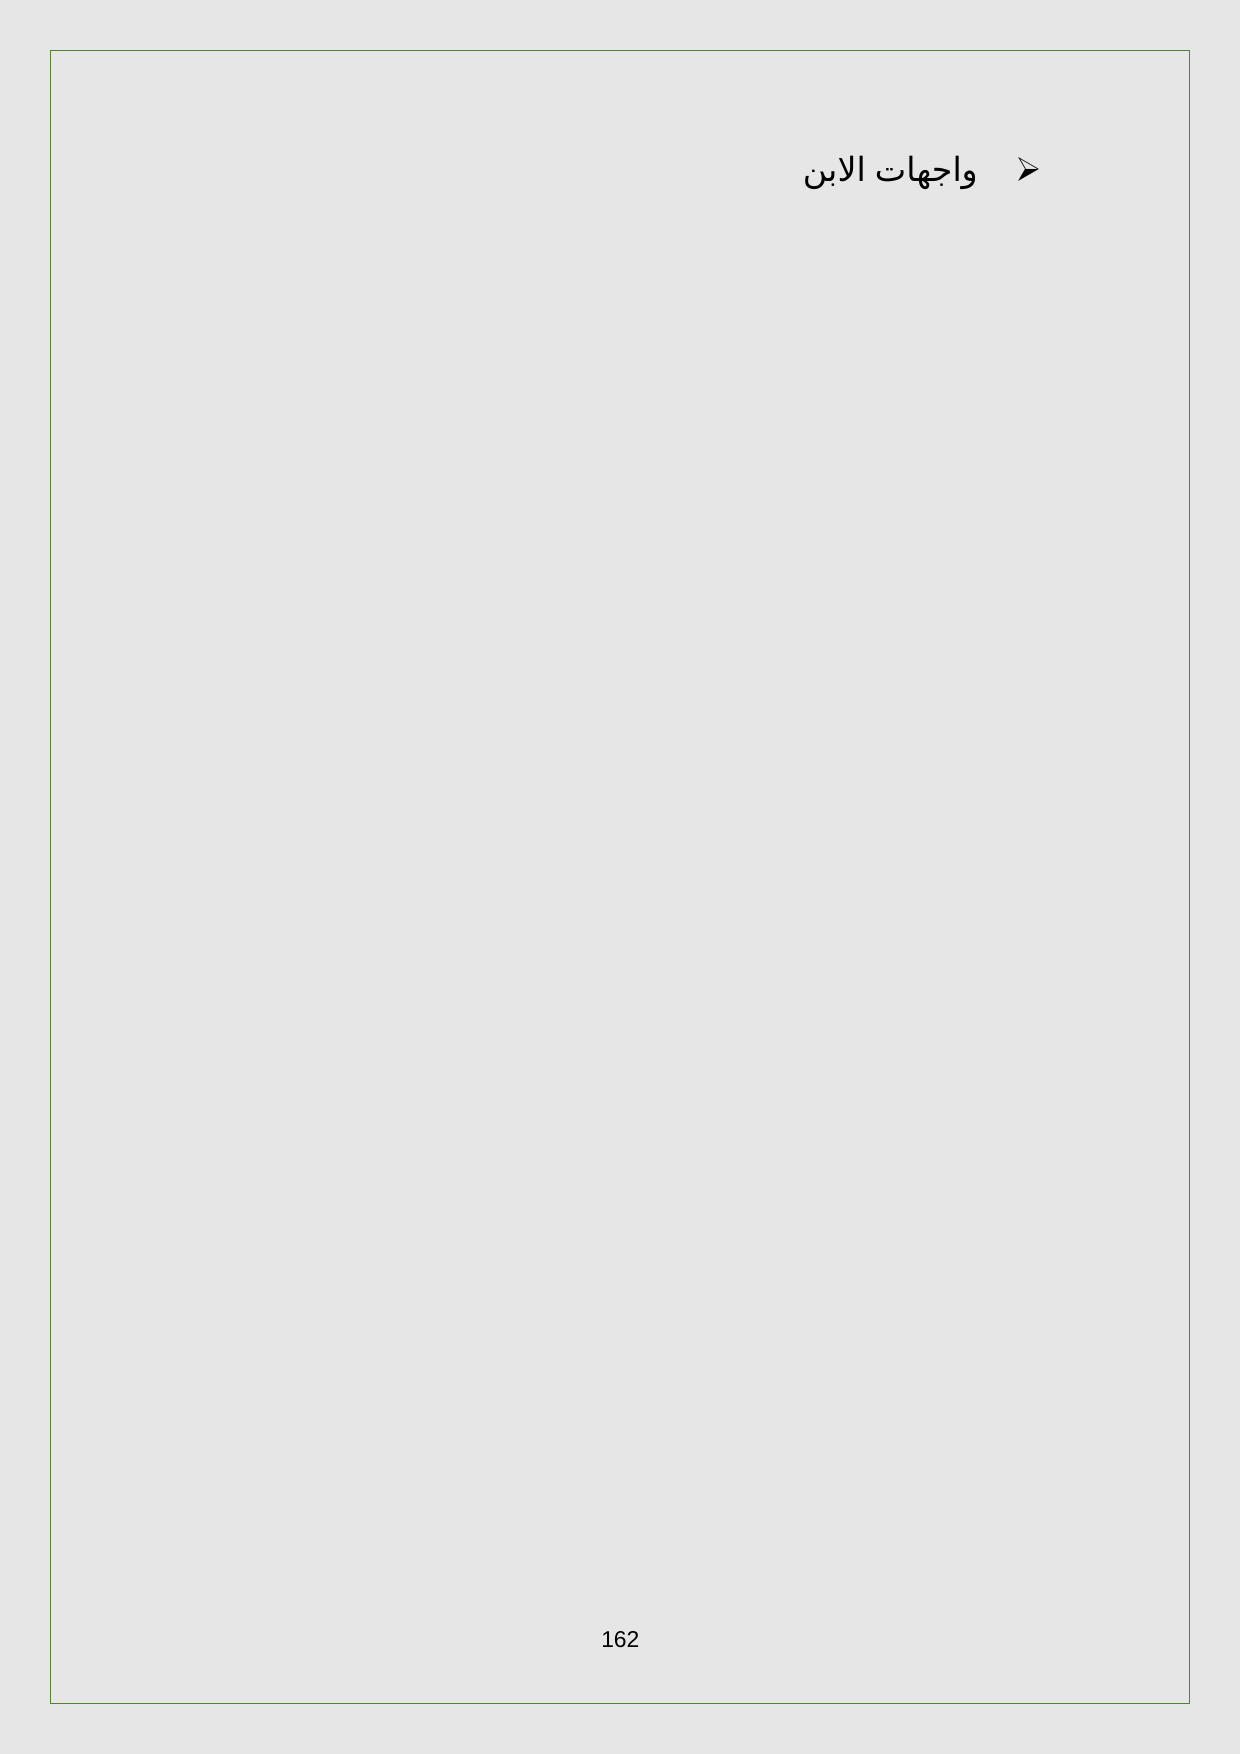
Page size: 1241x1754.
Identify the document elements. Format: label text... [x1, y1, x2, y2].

list واجهات الابن [187, 150, 1015, 188]
